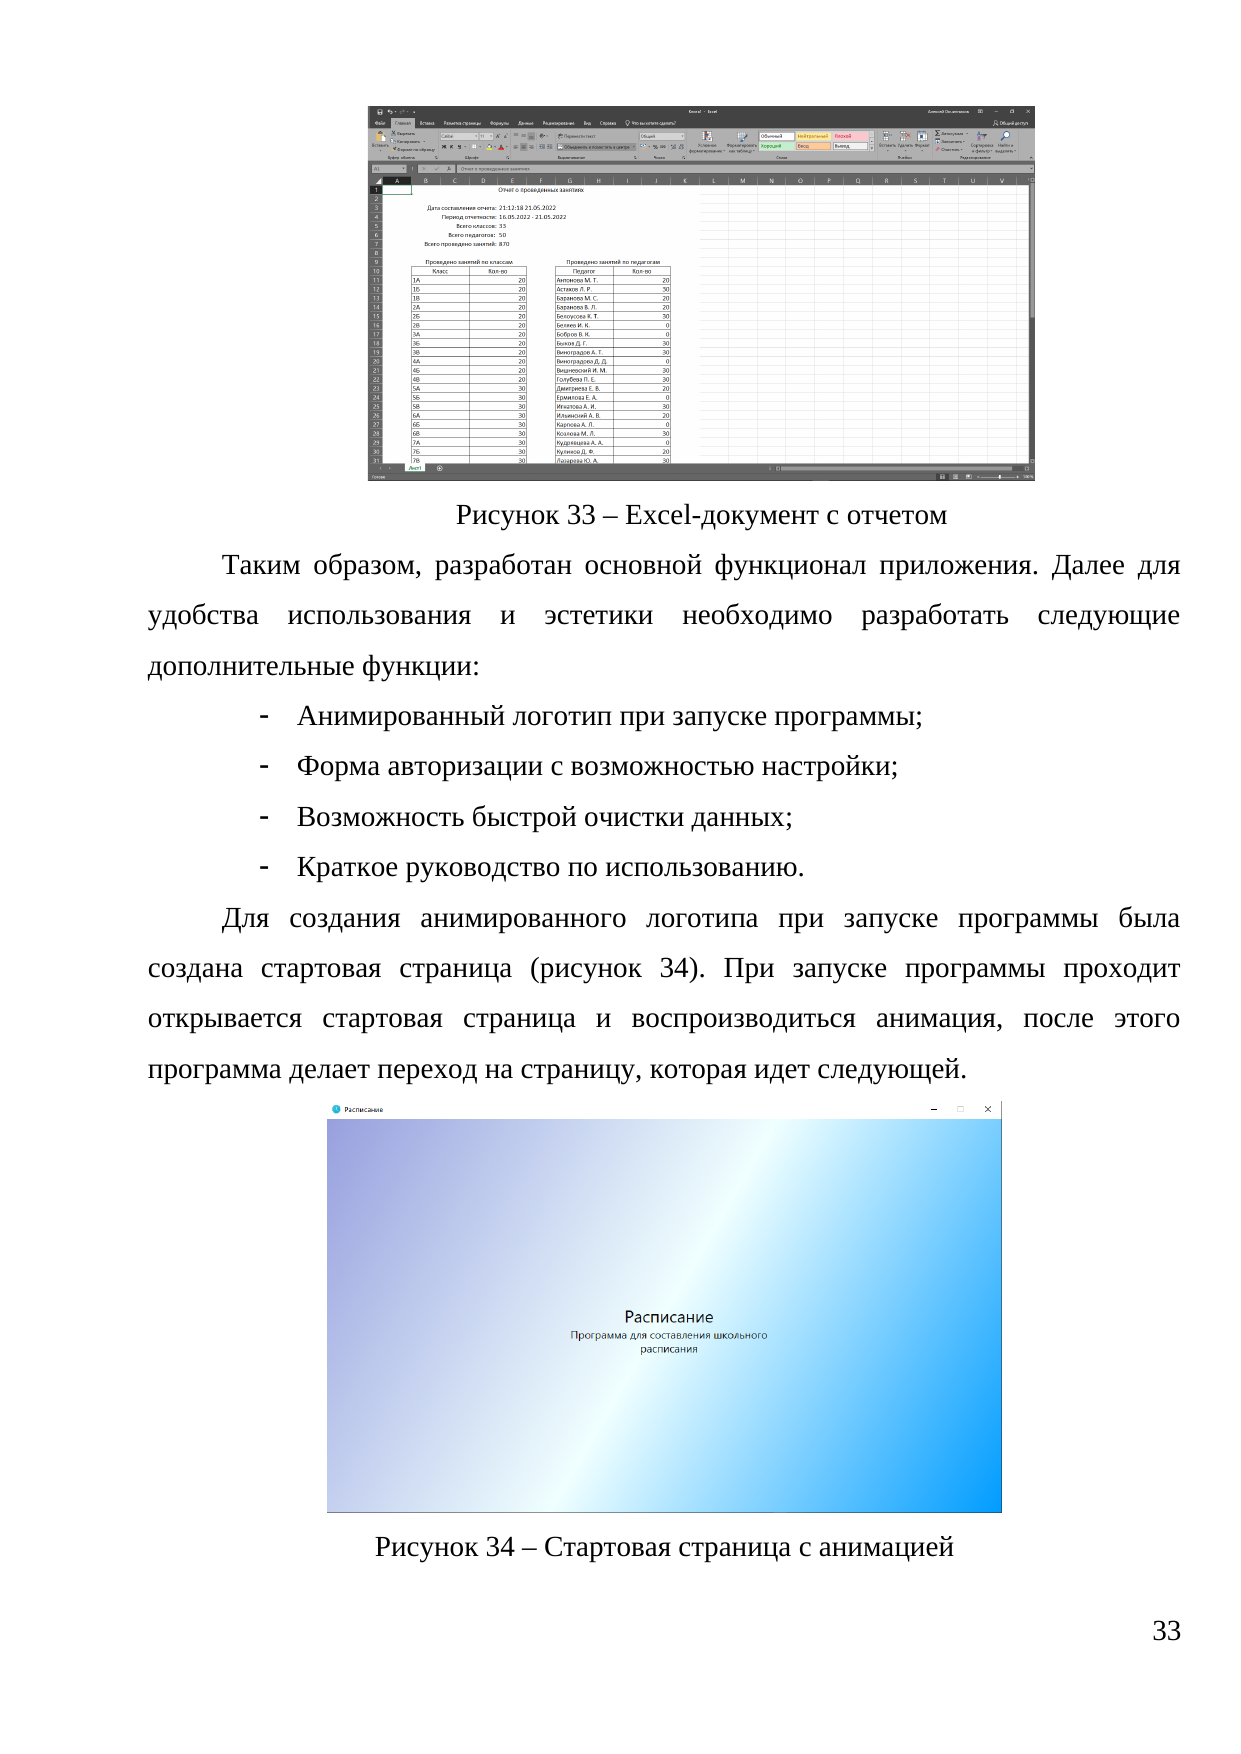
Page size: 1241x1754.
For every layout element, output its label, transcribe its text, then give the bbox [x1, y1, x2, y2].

text Таким образом, разработан основной функционал приложения. Далее для удобства использования и эстетики необходимо разработать следующие дополнительные функции: [148, 547, 1181, 681]
picture [367, 106, 1035, 481]
list Форма авторизации с возможностью настройки; [259, 748, 1181, 782]
text Рисунок 34 – Стартовая страница с анимацией [148, 1529, 1181, 1563]
picture [327, 1101, 1002, 1513]
text Рисунок 33 – Excel-документ с отчетом [148, 497, 1181, 530]
list Возможность быстрой очистки данных; [259, 799, 1181, 833]
list Анимированный логотип при запуске программы; [259, 698, 1181, 732]
text Для создания анимированного логотипа при запуске программы была создана стартовая страница (рисунок 34). При запуске программы проходит открывается стартовая страница и воспроизводиться анимация, после этого программа делает переход на страницу, которая идет следующей. [148, 900, 1181, 1084]
list Краткое руководство по использованию. [259, 849, 1181, 883]
